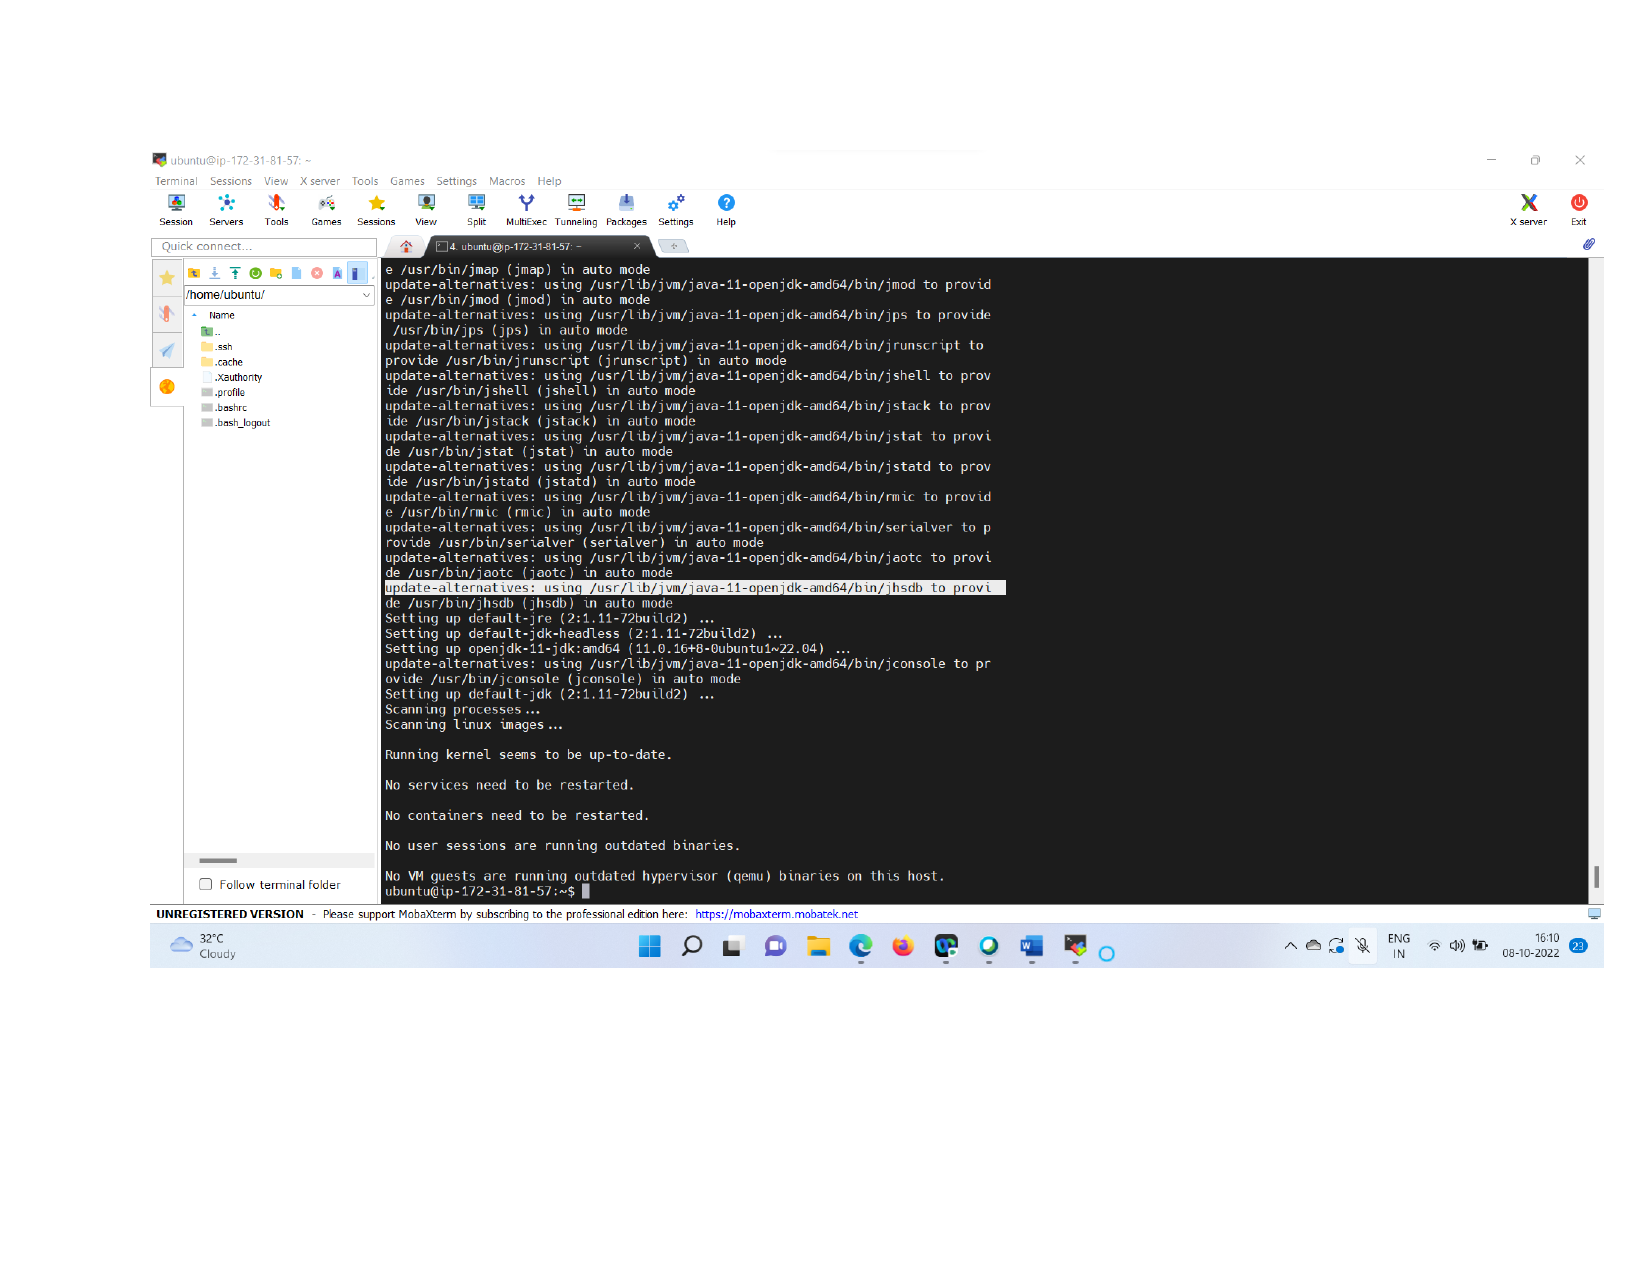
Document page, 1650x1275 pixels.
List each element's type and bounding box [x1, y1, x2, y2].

picture [150, 150, 1604, 968]
